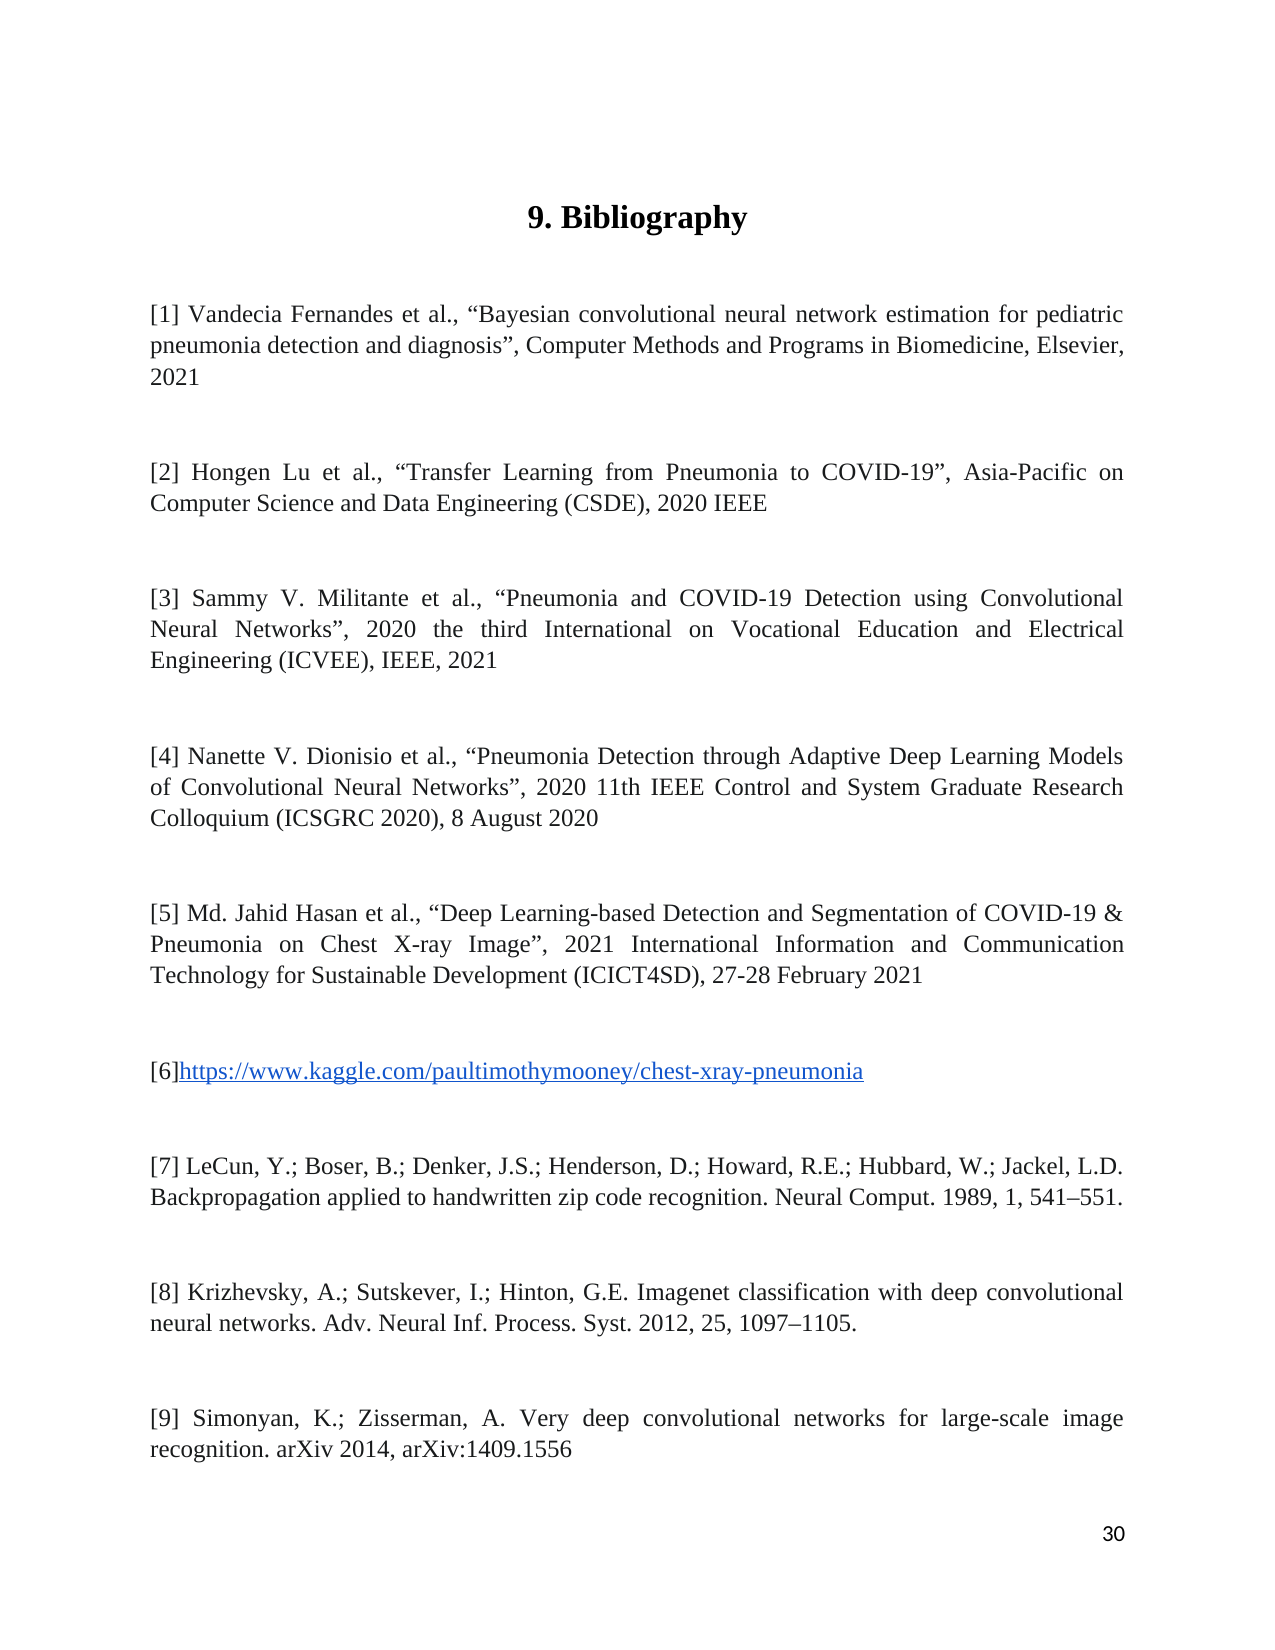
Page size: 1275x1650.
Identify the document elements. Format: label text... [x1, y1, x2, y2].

text [6]https://www.kaggle.com/paultimothymooney/chest-xray-pneumonia [150, 1056, 1125, 1085]
text [2] Hongen Lu et al., “Transfer Learning from Pneumonia to COVID-19”, Asia-Pacific on Computer Science and Data Engineering (CSDE), 2020 IEEE [150, 457, 1125, 517]
text [9] Simonyan, K.; Zisserman, A. Very deep convolutional networks for large-scale image recognition. arXiv 2014, arXiv:1409.1556 [150, 1403, 1125, 1463]
text [5] Md. Jahid Hasan et al., “Deep Learning-based Detection and Segmentation of COVID-19 & Pneumonia on Chest X-ray Image”, 2021 International Information and Communication Technology for Sustainable Development (ICICT4SD), 27-28 February 2021 [150, 898, 1125, 989]
text [4] Nanette V. Dionisio et al., “Pneumonia Detection through Adaptive Deep Learning Models of Convolutional Neural Networks”, 2020 11th IEEE Control and System Graduate Research Colloquium (ICSGRC 2020), 8 August 2020 [150, 741, 1125, 832]
text [8] Krizhevsky, A.; Sutskever, I.; Hinton, G.E. Imagenet classification with deep convolutional neural networks. Adv. Neural Inf. Process. Syst. 2012, 25, 1097–1105. [150, 1277, 1125, 1337]
text [1] Vandecia Fernandes et al., “Bayesian convolutional neural network estimation for pediatric pneumonia detection and diagnosis”, Computer Methods and Programs in Biomedicine, Elsevier, 2021 [150, 299, 1125, 390]
text [7] LeCun, Y.; Boser, B.; Denker, J.S.; Henderson, D.; Howard, R.E.; Hubbard, W.; Jackel, L.D. Backpropagation applied to handwritten zip code recognition. Neural Comput. 1989, 1, 541–551. [150, 1151, 1125, 1211]
text [3] Sammy V. Militante et al., “Pneumonia and COVID-19 Detection using Convolutional Neural Networks”, 2020 the third International on Vocational Education and Electrical Engineering (ICVEE), IEEE, 2021 [150, 583, 1125, 674]
list 9. Bibliography [150, 197, 1125, 235]
